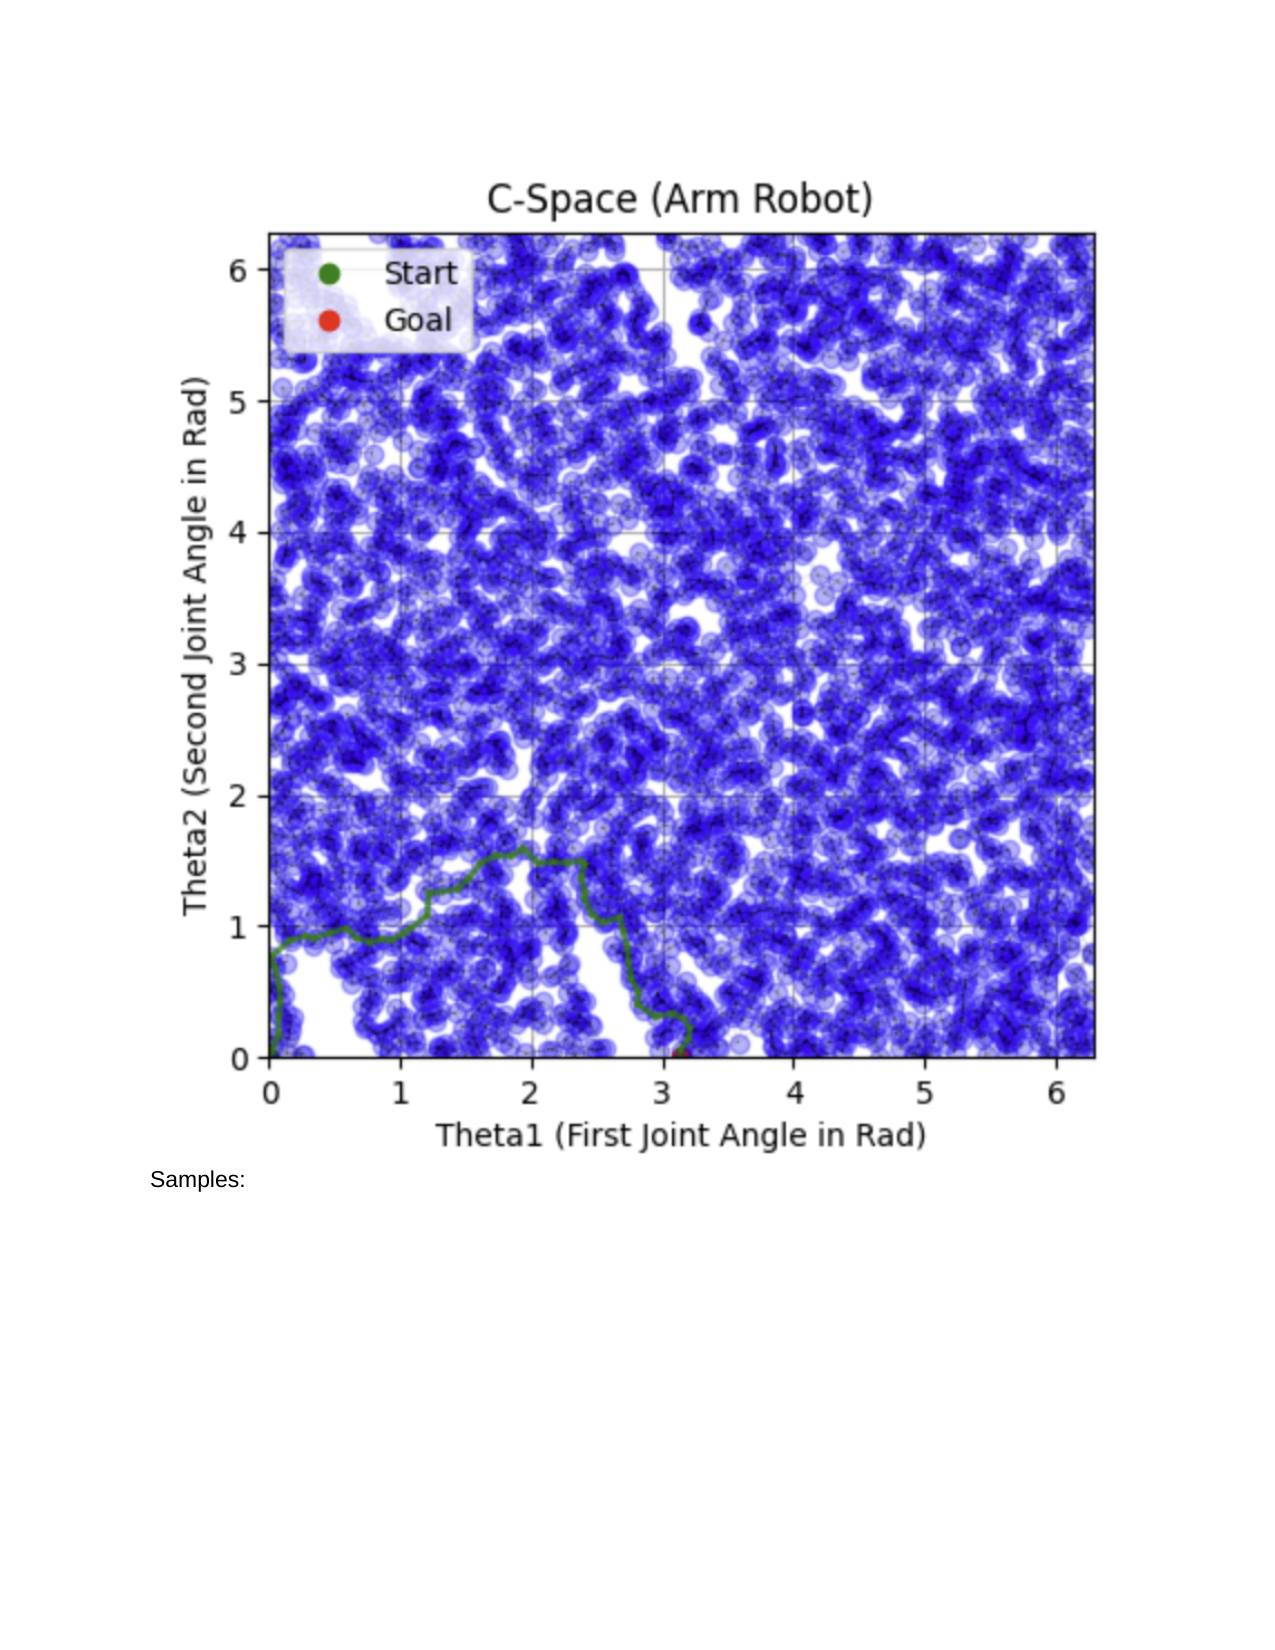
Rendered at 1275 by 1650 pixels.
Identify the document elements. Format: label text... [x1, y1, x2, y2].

text Samples: [150, 1166, 1125, 1193]
picture [150, 150, 1125, 1163]
